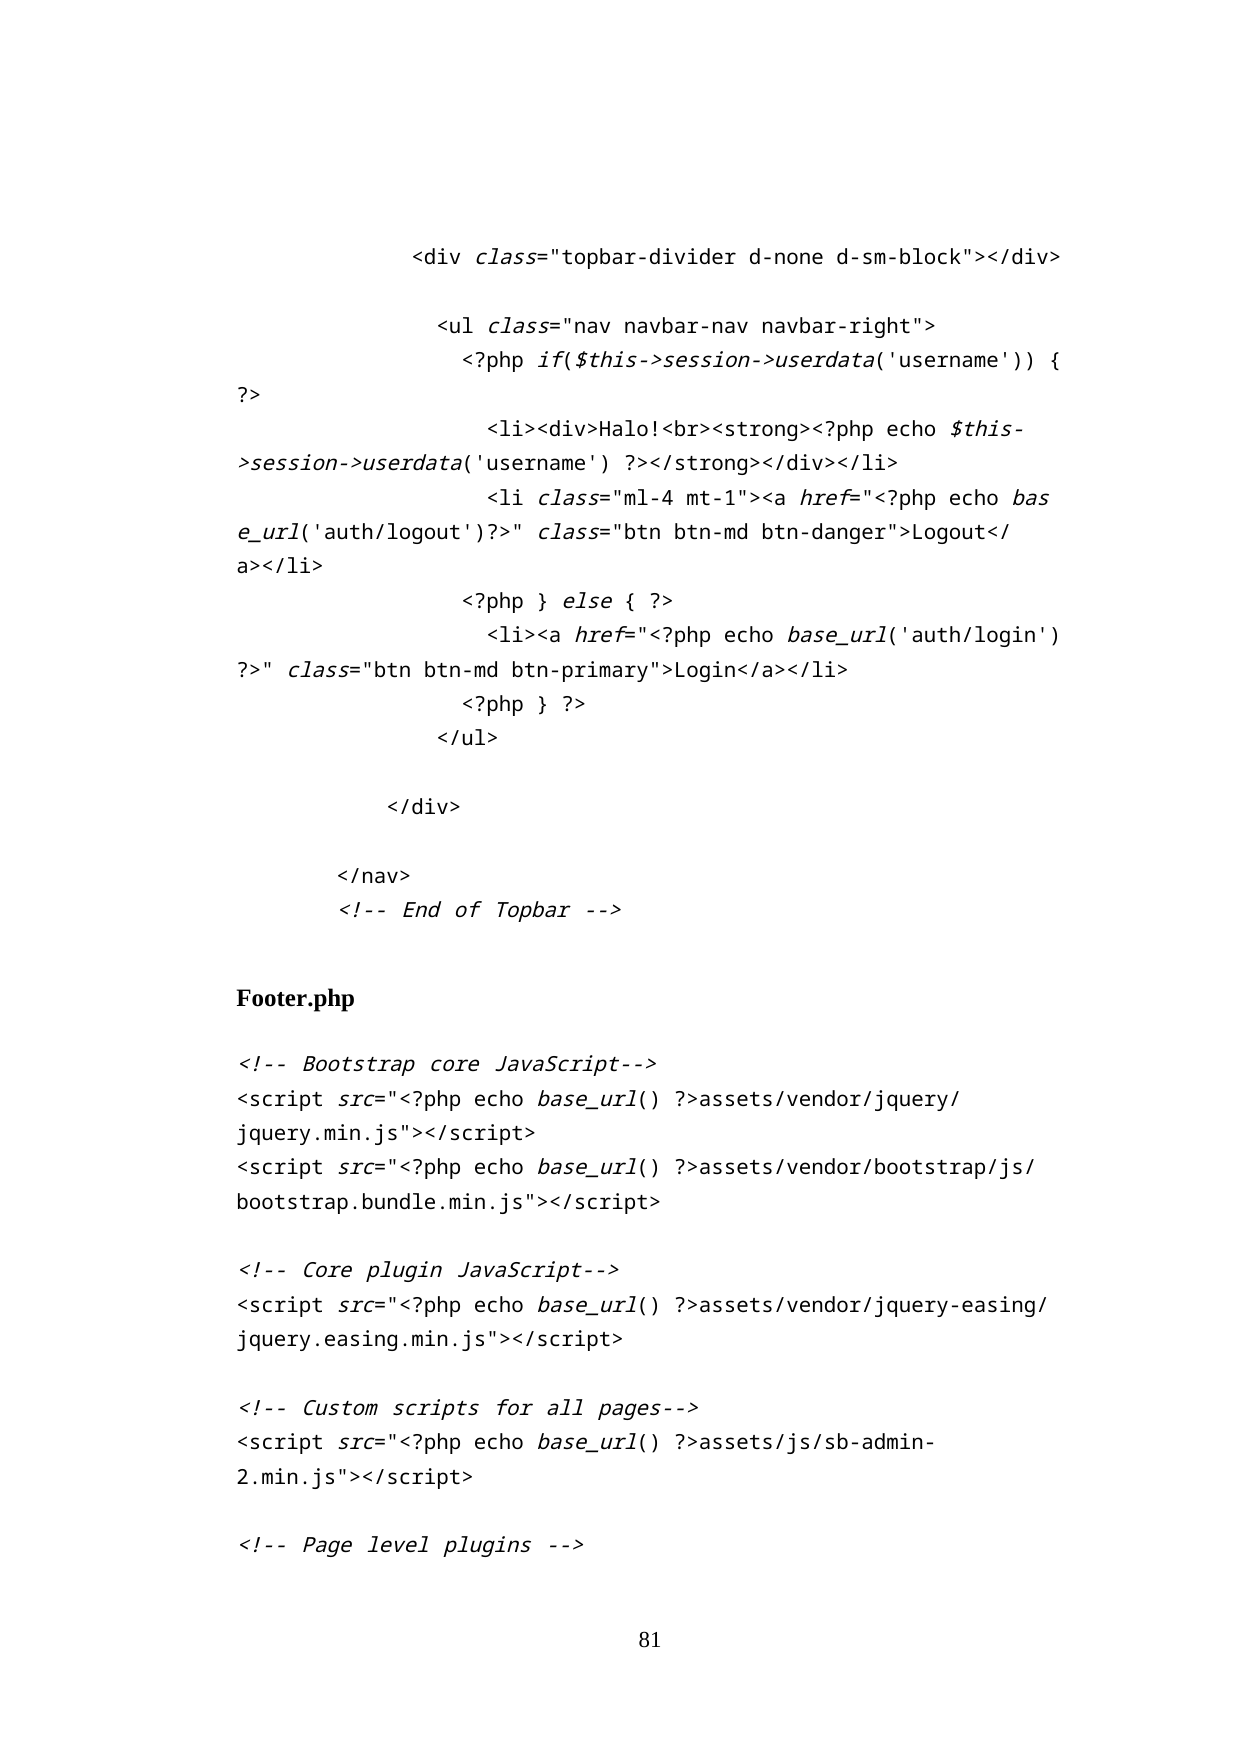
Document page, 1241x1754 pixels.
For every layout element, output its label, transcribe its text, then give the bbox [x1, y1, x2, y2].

text <li><div>Halo!<br><strong><?php echo $this->session->userdata('username') ?></strong></div></li> [236, 408, 1063, 477]
text <?php } else { ?> [236, 580, 1063, 614]
text <li class="ml-4 mt-1"><a href="<?php echo base_url('auth/logout')?>" class="btn btn-md btn-danger">Logout</a></li> [236, 477, 1063, 580]
text <script src="<?php echo base_url() ?>assets/vendor/bootstrap/js/bootstrap.bundle.min.js"></script> [236, 1146, 1063, 1215]
text </ul> [236, 717, 1063, 752]
text <script src="<?php echo base_url() ?>assets/js/sb-admin-2.min.js"></script> [236, 1421, 1063, 1490]
text <li><a href="<?php echo base_url('auth/login') ?>" class="btn btn-md btn-primary">Login</a></li> [236, 614, 1063, 683]
text <script src="<?php echo base_url() ?>assets/vendor/jquery-easing/jquery.easing.min.js"></script> [236, 1284, 1063, 1353]
text </nav> [236, 855, 1063, 889]
text <!-- Page level plugins --> [236, 1524, 1063, 1559]
text <!-- Bootstrap core JavaScript--> [236, 1043, 1063, 1078]
text <!-- Core plugin JavaScript--> [236, 1249, 1063, 1284]
text <?php } ?> [236, 683, 1063, 717]
text <div class="topbar-divider d-none d-sm-block"></div> [236, 236, 1063, 271]
text </div> [236, 786, 1063, 821]
text Footer.php [236, 983, 1063, 1012]
text <script src="<?php echo base_url() ?>assets/vendor/jquery/jquery.min.js"></script> [236, 1078, 1063, 1146]
text <!-- Custom scripts for all pages--> [236, 1387, 1063, 1421]
text <ul class="nav navbar-nav navbar-right"> [236, 305, 1063, 339]
text <?php if($this->session->userdata('username')) { ?> [236, 339, 1063, 408]
text <!-- End of Topbar --> [236, 889, 1063, 924]
